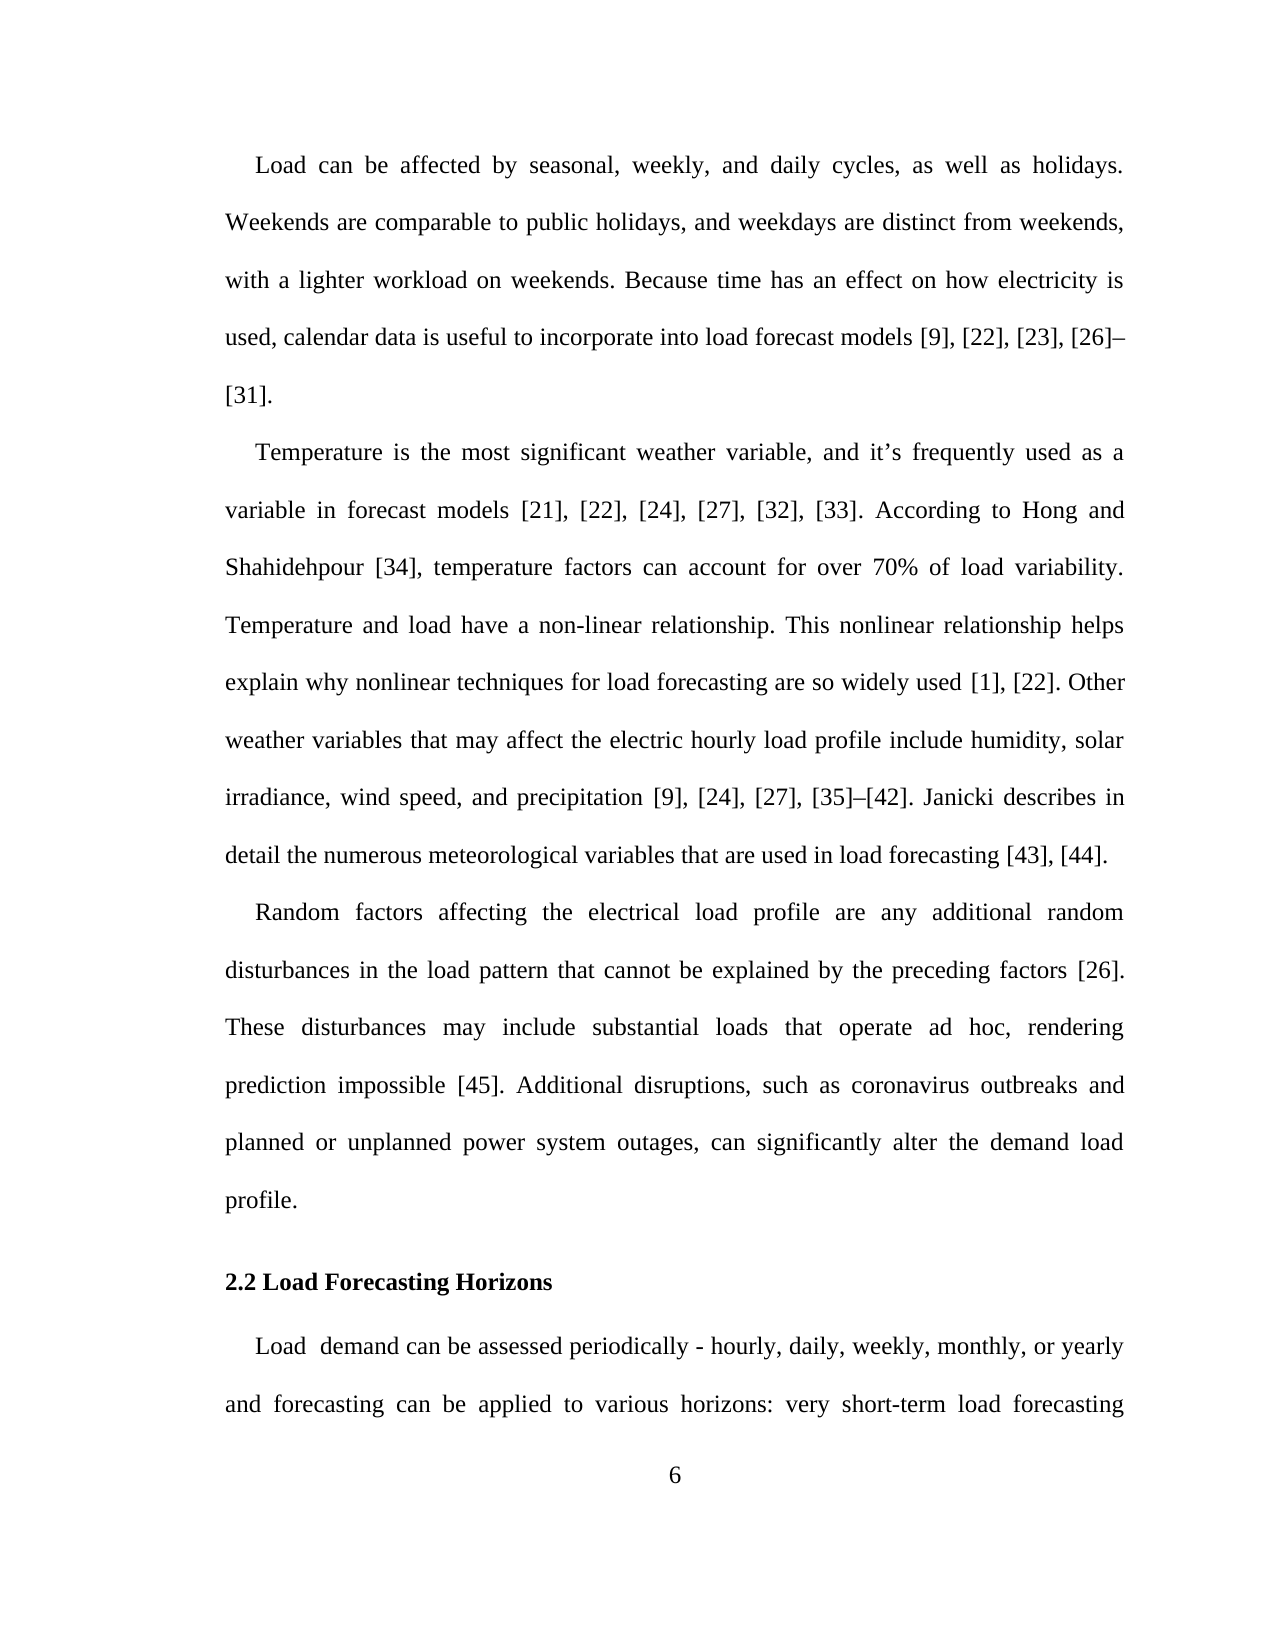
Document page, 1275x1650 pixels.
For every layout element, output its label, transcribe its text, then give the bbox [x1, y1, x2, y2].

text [225, 1331, 1125, 1417]
text Temperature is the most significant weather variable, and it’s frequently used as a variable in forecast models [21], [22], [24], [27], [32], [33]. According to Hong and Shahidehpour [34], temperature factors can account for over 70% of load variability. Temperature and load have a non-linear relationship. This nonlinear relationship helps explain why nonlinear techniques for load forecasting are so widely used [1], [22]. Other weather variables that may affect the electric hourly load profile include humidity, solar irradiance, wind speed, and precipitation [9], [24], [27], [35]–[42]. Janicki describes in detail the numerous meteorological variables that are used in load forecasting [43], [44]. [225, 437, 1125, 869]
text Random factors affecting the electrical load profile are any additional random disturbances in the load pattern that cannot be explained by the preceding factors [26]. These disturbances may include substantial loads that operate ad hoc, rendering prediction impossible [45]. Additional disruptions, such as coronavirus outbreaks and planned or unplanned power system outages, can significantly alter the demand load profile. [225, 897, 1125, 1214]
subtitle 2.2 Load Forecasting Horizons [225, 1267, 1125, 1296]
text Load can be affected by seasonal, weekly, and daily cycles, as well as holidays. Weekends are comparable to public holidays, and weekdays are distinct from weekends, with a lighter workload on weekends. Because time has an effect on how electricity is used, calendar data is useful to incorporate into load forecast models [9], [22], [23], [26]–[31]. [225, 150, 1125, 409]
